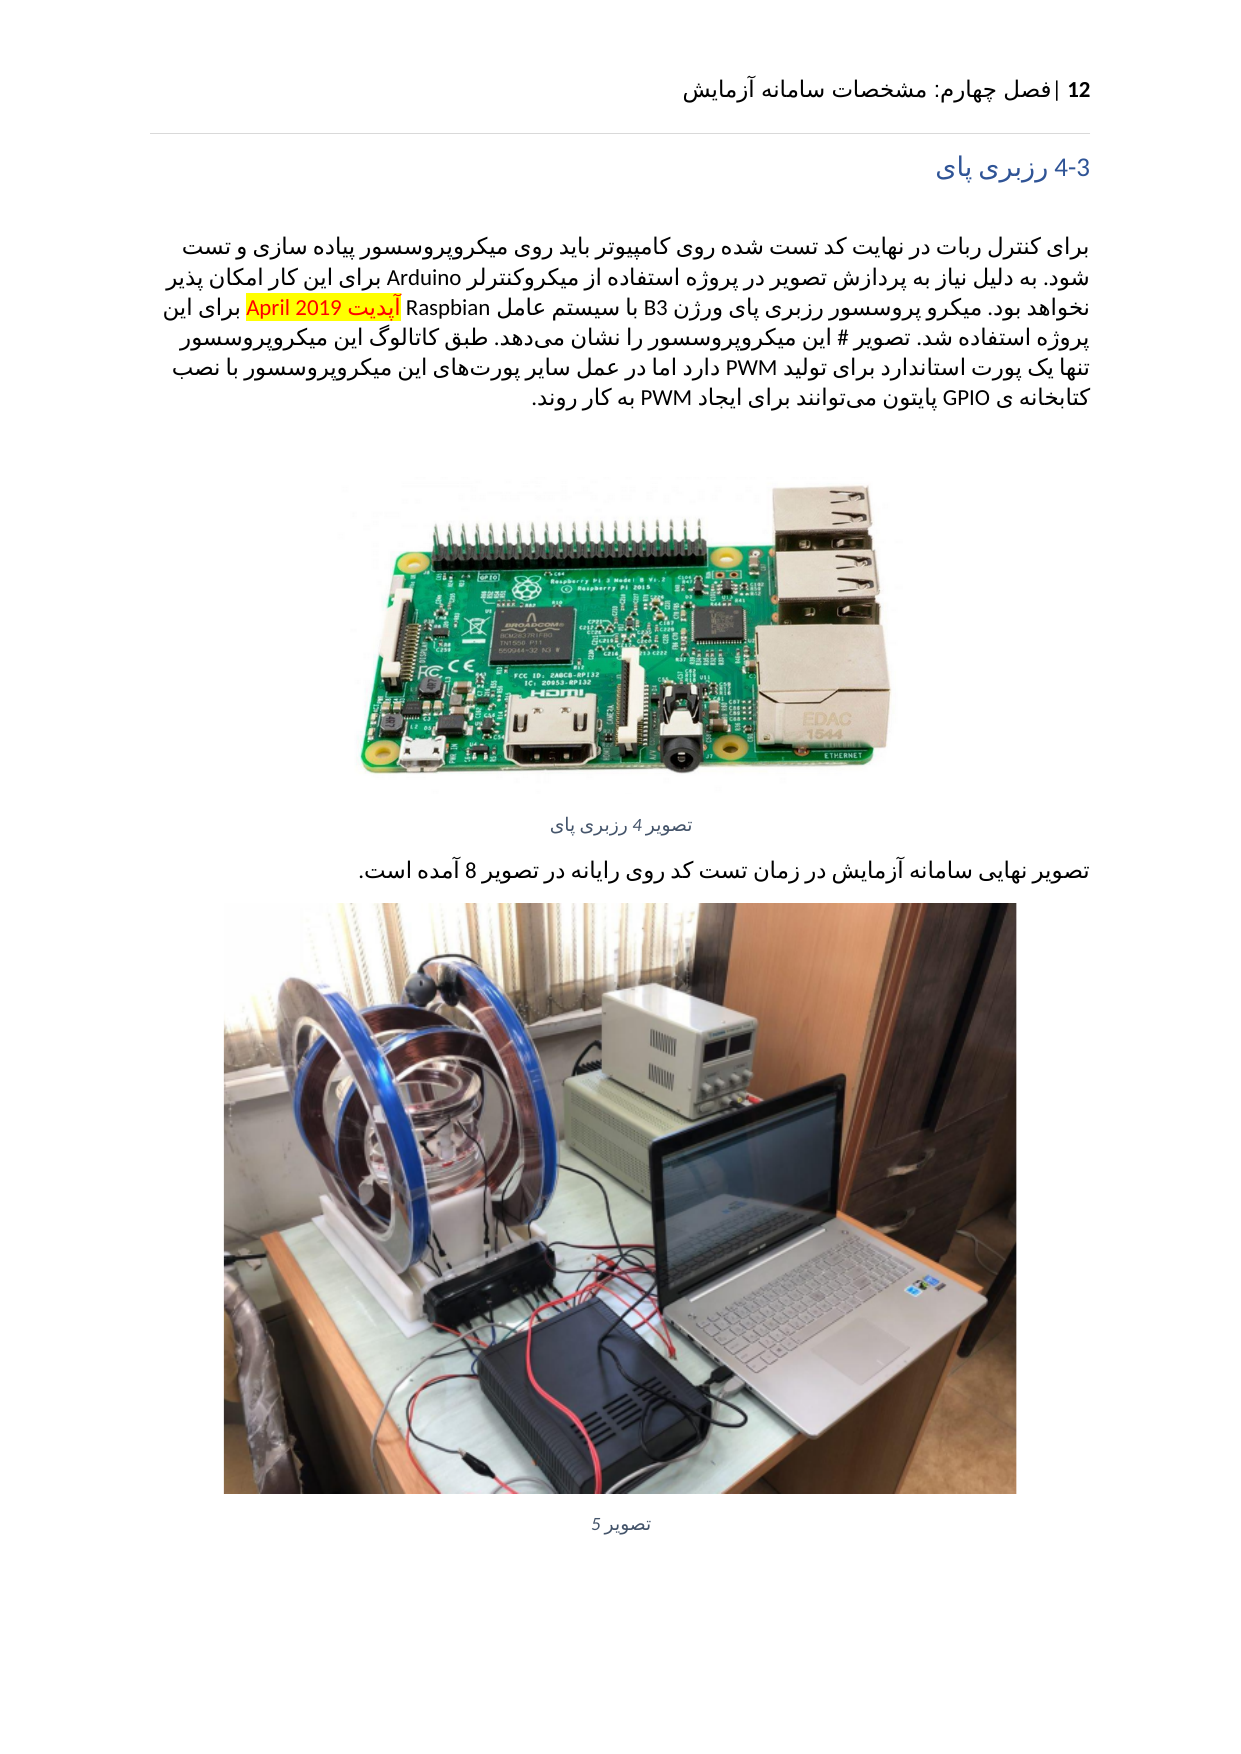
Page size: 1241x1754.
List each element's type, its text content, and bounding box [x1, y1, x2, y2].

picture [223, 903, 1017, 1494]
picture [336, 477, 904, 794]
text برای کنترل ربات در نهایت کد تست شده روی کامپیوتر باید روی میکروپروسسور پیاده سازی و تست شود. به دلیل نیاز به پردازش تصویر در پروژه استفاده از میکروکنترلر Arduino برای این کار امکان پذیر نخواهد بود. میکرو پروسسور رزبری پای ورژن B3 با سیستم عامل Raspbian آپدیت 2019 April برای این پروژه استفاده شد. تصویر # این میکروپروسسور را نشان می‌دهد. طبق کاتالوگ این میکروپروسسور تنها یک پورت استاندارد برای تولید PWM دارد اما در عمل سایر پورت‌های این میکروپروسسور با نصب کتابخانه ی GPIO پایتون می‌توانند برای ایجاد PWM به کار روند. [150, 232, 1090, 412]
text تصویر نهایی سامانه آزمایش در زمان تست کد روی رایانه در تصویر 8 آمده است. [150, 856, 1090, 884]
subtitle 4-3 رزبری پای [150, 150, 1090, 183]
